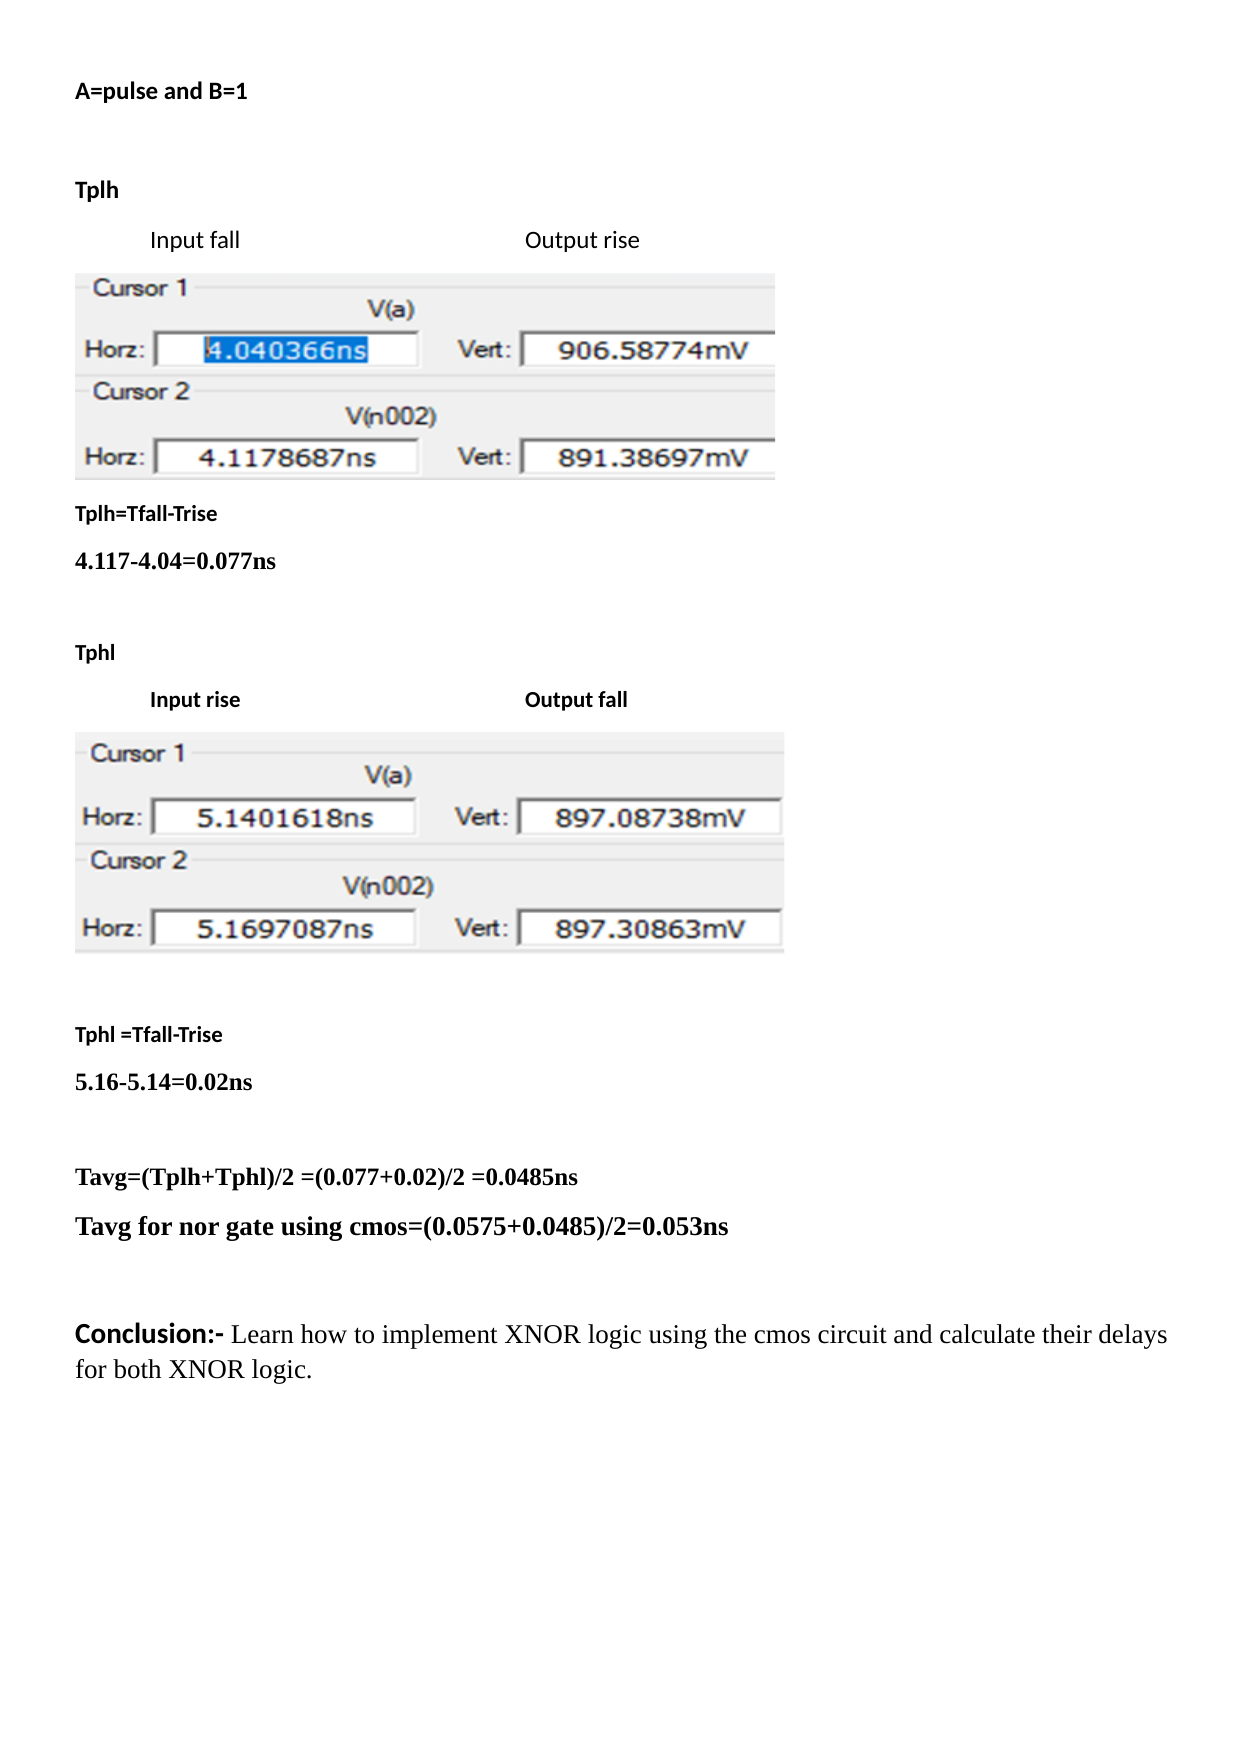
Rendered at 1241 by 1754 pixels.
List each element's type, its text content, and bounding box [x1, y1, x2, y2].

text Input fall Output rise [150, 224, 1165, 254]
text Tavg for nor gate using cmos=(0.0575+0.0485)/2=0.053ns [75, 1210, 1165, 1241]
text A=pulse and B=1 [75, 75, 1165, 106]
text Tphl [75, 638, 1165, 667]
text Tphl =Tfall-Trise [75, 1020, 1165, 1048]
text 4.117-4.04=0.077ns [75, 546, 1165, 574]
picture [75, 732, 785, 954]
text Conclusion:- Learn how to implement XNOR logic using the cmos circuit and calculate their delays for both XNOR logic. [75, 1315, 1184, 1384]
text Tplh [75, 174, 1165, 205]
text Tavg=(Tplh+Tphl)/2 =(0.077+0.02)/2 =0.0485ns [75, 1162, 1165, 1191]
picture [75, 273, 775, 480]
text Input rise Output fall [75, 685, 1165, 713]
text Tplh=Tfall-Trise [75, 499, 1165, 527]
text 5.16-5.14=0.02ns [75, 1067, 1165, 1095]
